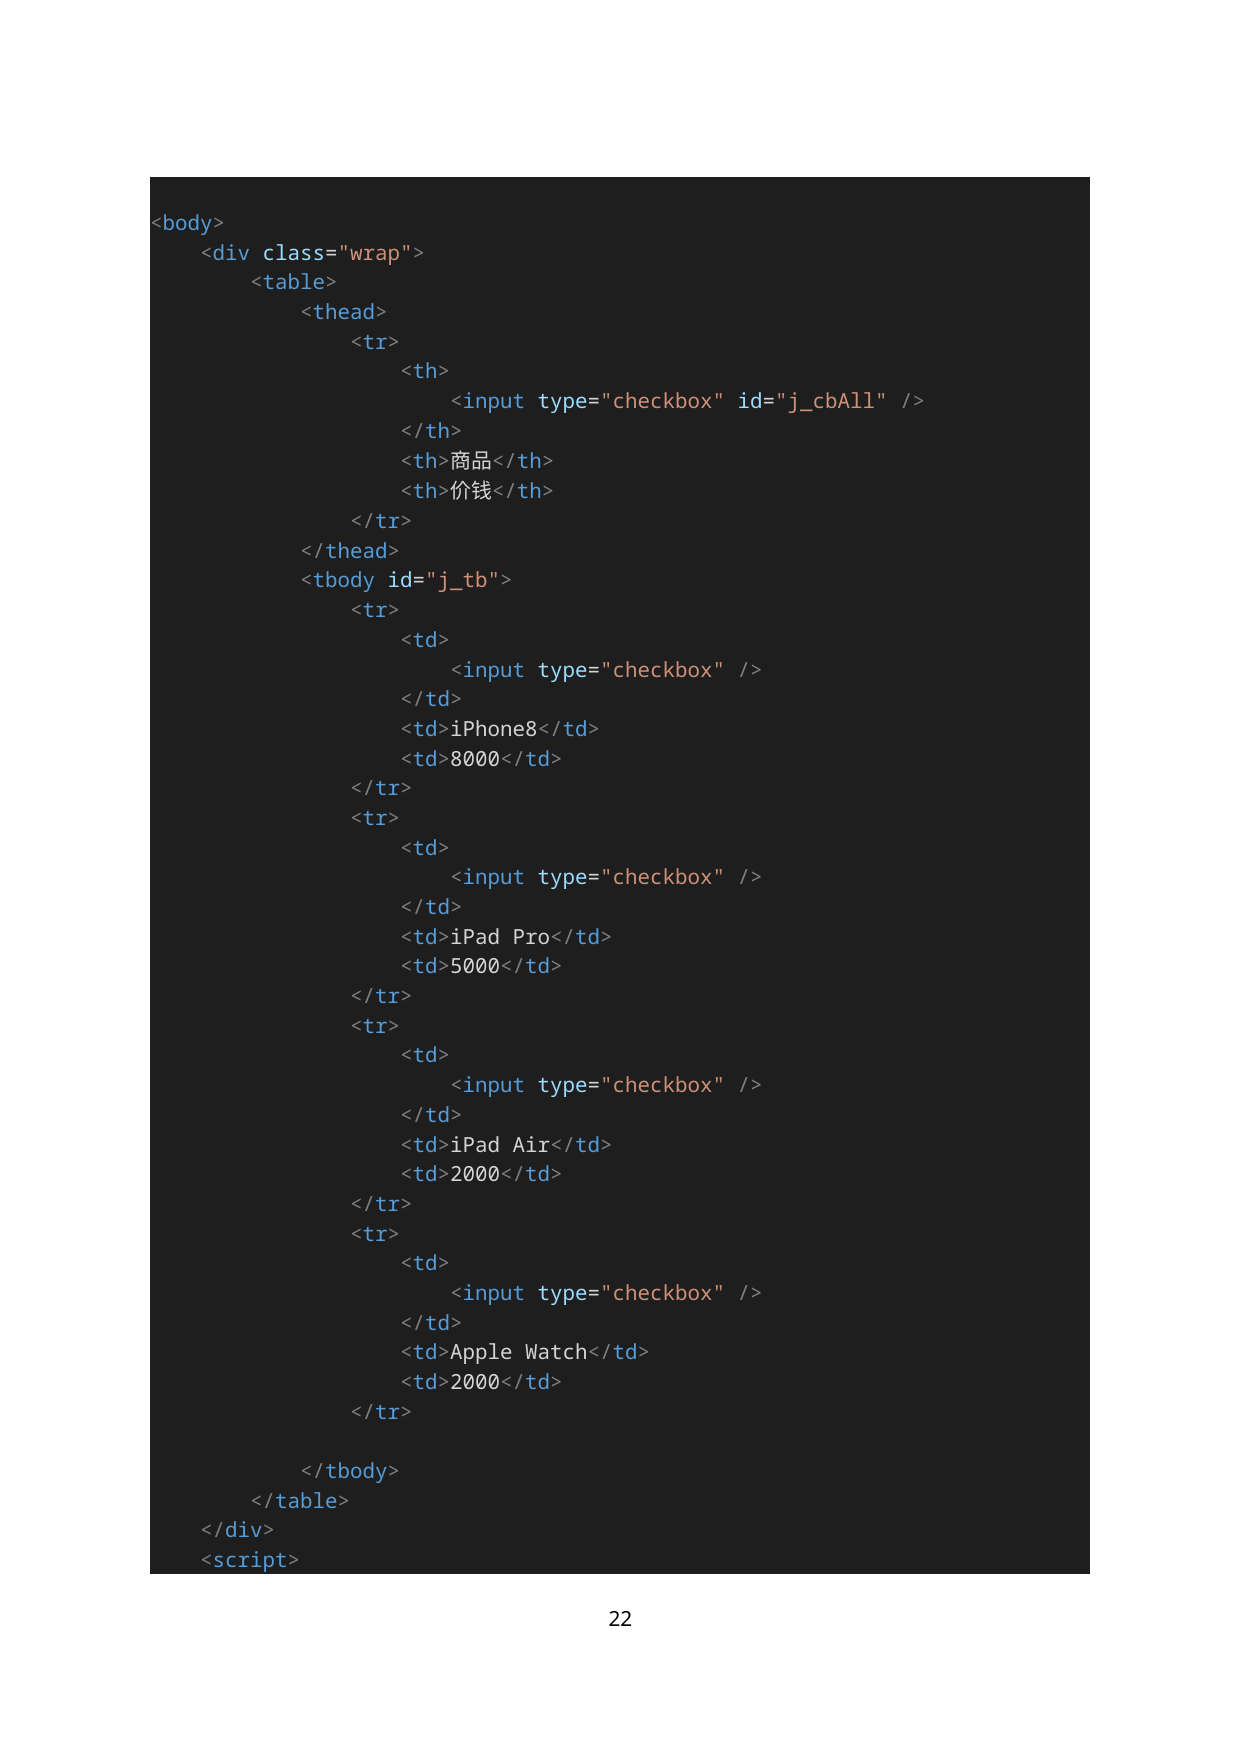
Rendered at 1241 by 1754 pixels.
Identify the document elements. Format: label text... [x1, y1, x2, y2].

text <script> [150, 1544, 1090, 1574]
text <body> [150, 207, 1090, 237]
text <tbody id="j_tb"> [150, 564, 1090, 594]
text </tr> [150, 772, 1090, 802]
text <input type="checkbox" /> [150, 1277, 1090, 1307]
text <td> [150, 624, 1090, 653]
text <tr> [150, 594, 1090, 624]
text <td>2000</td> [150, 1158, 1090, 1188]
text </tr> [150, 1188, 1090, 1217]
text <input type="checkbox" /> [150, 1069, 1090, 1099]
text <tr> [150, 1010, 1090, 1039]
text <th>商品</th> [150, 444, 1090, 475]
text </td> [150, 683, 1090, 713]
text <tr> [150, 802, 1090, 832]
text <th>价钱</th> [150, 475, 1090, 505]
text <thead> [150, 296, 1090, 326]
text <td>iPad Pro</td> [150, 921, 1090, 950]
text <td>Apple Watch</td> [150, 1336, 1090, 1366]
text <tr> [150, 326, 1090, 355]
text <input type="checkbox" id="j_cbAll" /> [150, 385, 1090, 415]
text <td>iPhone8</td> [150, 713, 1090, 742]
text <td> [150, 832, 1090, 861]
text <td> [150, 1039, 1090, 1069]
text <input type="checkbox" /> [150, 861, 1090, 891]
text <div class="wrap"> [150, 237, 1090, 266]
text </tr> [150, 1396, 1090, 1425]
text <tr> [150, 1217, 1090, 1247]
text <td>iPad Air</td> [150, 1128, 1090, 1158]
text </thead> [150, 535, 1090, 564]
text </td> [150, 1307, 1090, 1336]
text </tr> [150, 980, 1090, 1010]
text <td>2000</td> [150, 1366, 1090, 1396]
text <table> [150, 266, 1090, 296]
text </td> [150, 1099, 1090, 1128]
text <td> [150, 1247, 1090, 1277]
text <td>5000</td> [150, 950, 1090, 980]
text </th> [150, 415, 1090, 444]
text </tbody> [150, 1455, 1090, 1485]
text </div> [150, 1514, 1090, 1544]
text </table> [150, 1485, 1090, 1514]
text </tr> [150, 505, 1090, 535]
text </td> [150, 891, 1090, 921]
text <input type="checkbox" /> [150, 653, 1090, 683]
text <td>8000</td> [150, 742, 1090, 772]
text <th> [150, 355, 1090, 385]
